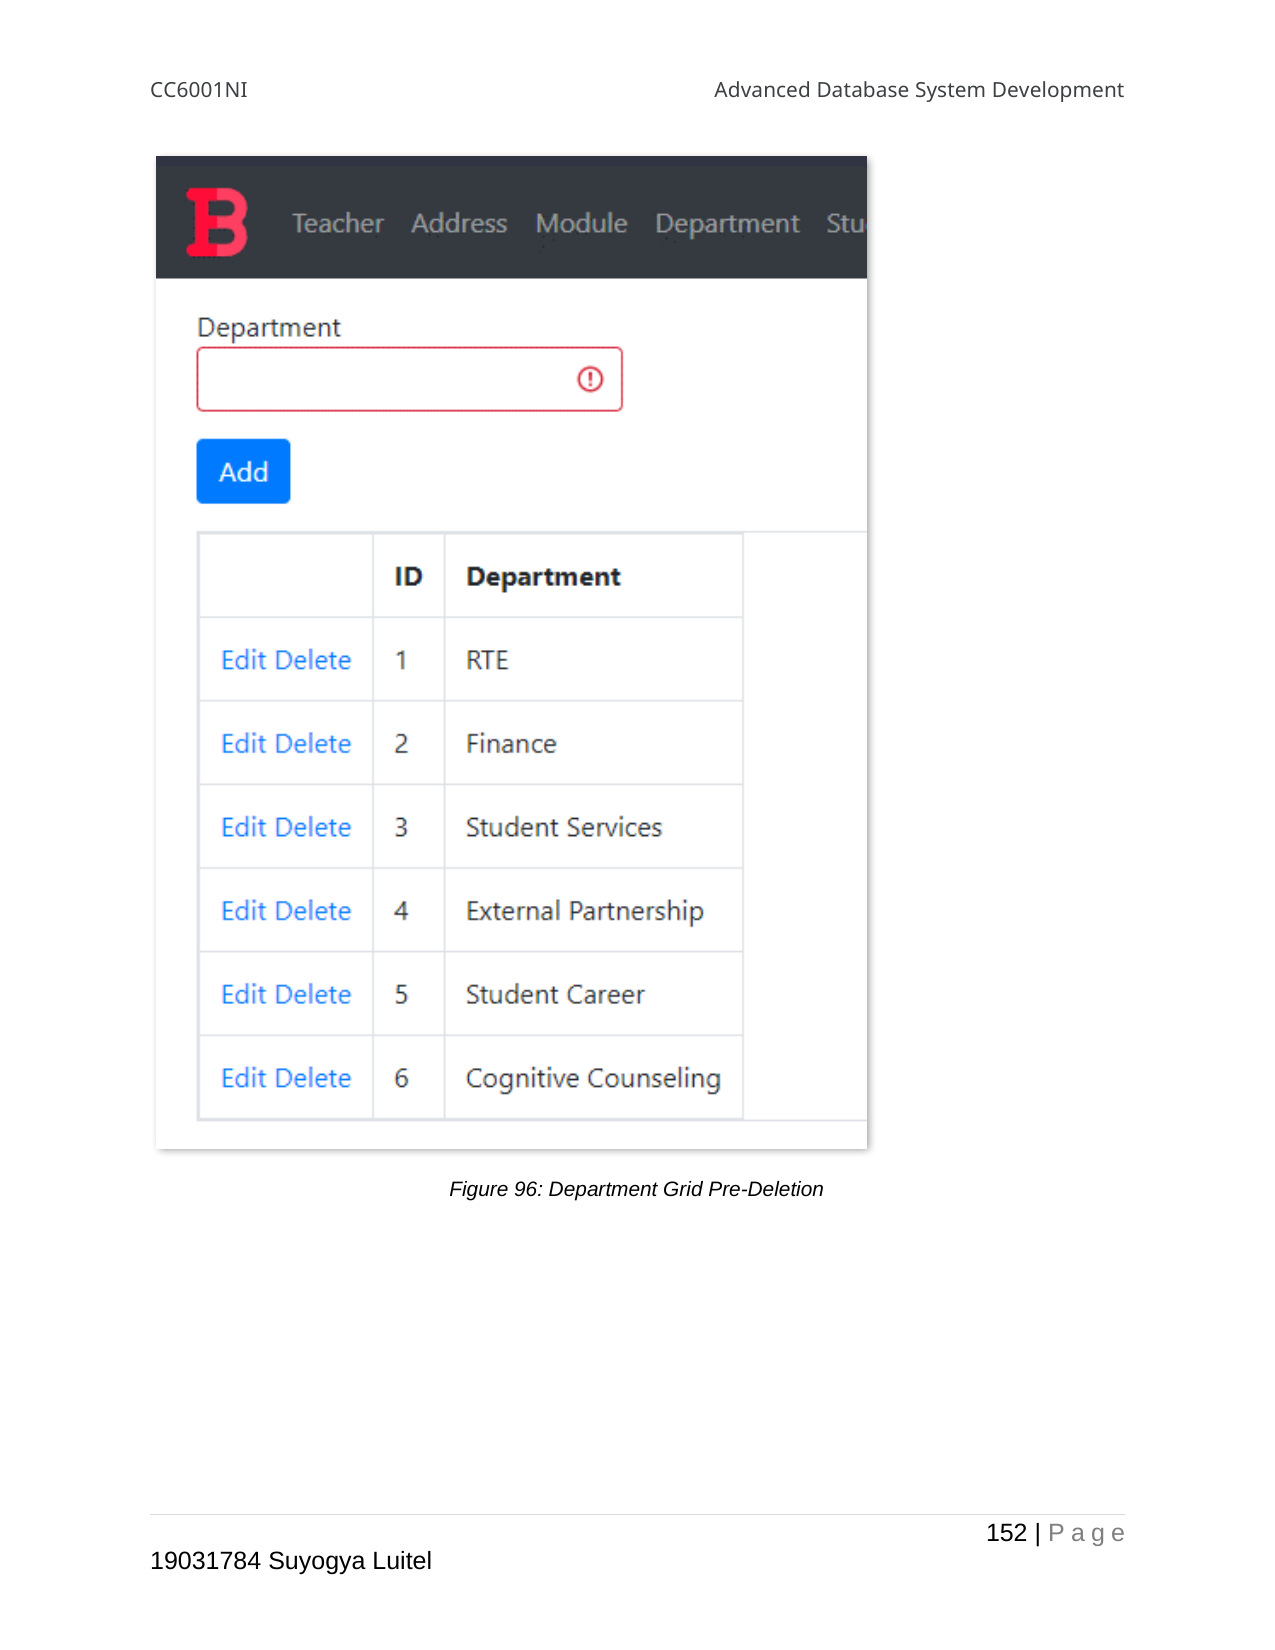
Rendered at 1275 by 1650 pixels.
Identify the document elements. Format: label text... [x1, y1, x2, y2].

picture [156, 156, 867, 1149]
text Figure 96: Department Grid Pre-Deletion [150, 1177, 1125, 1201]
